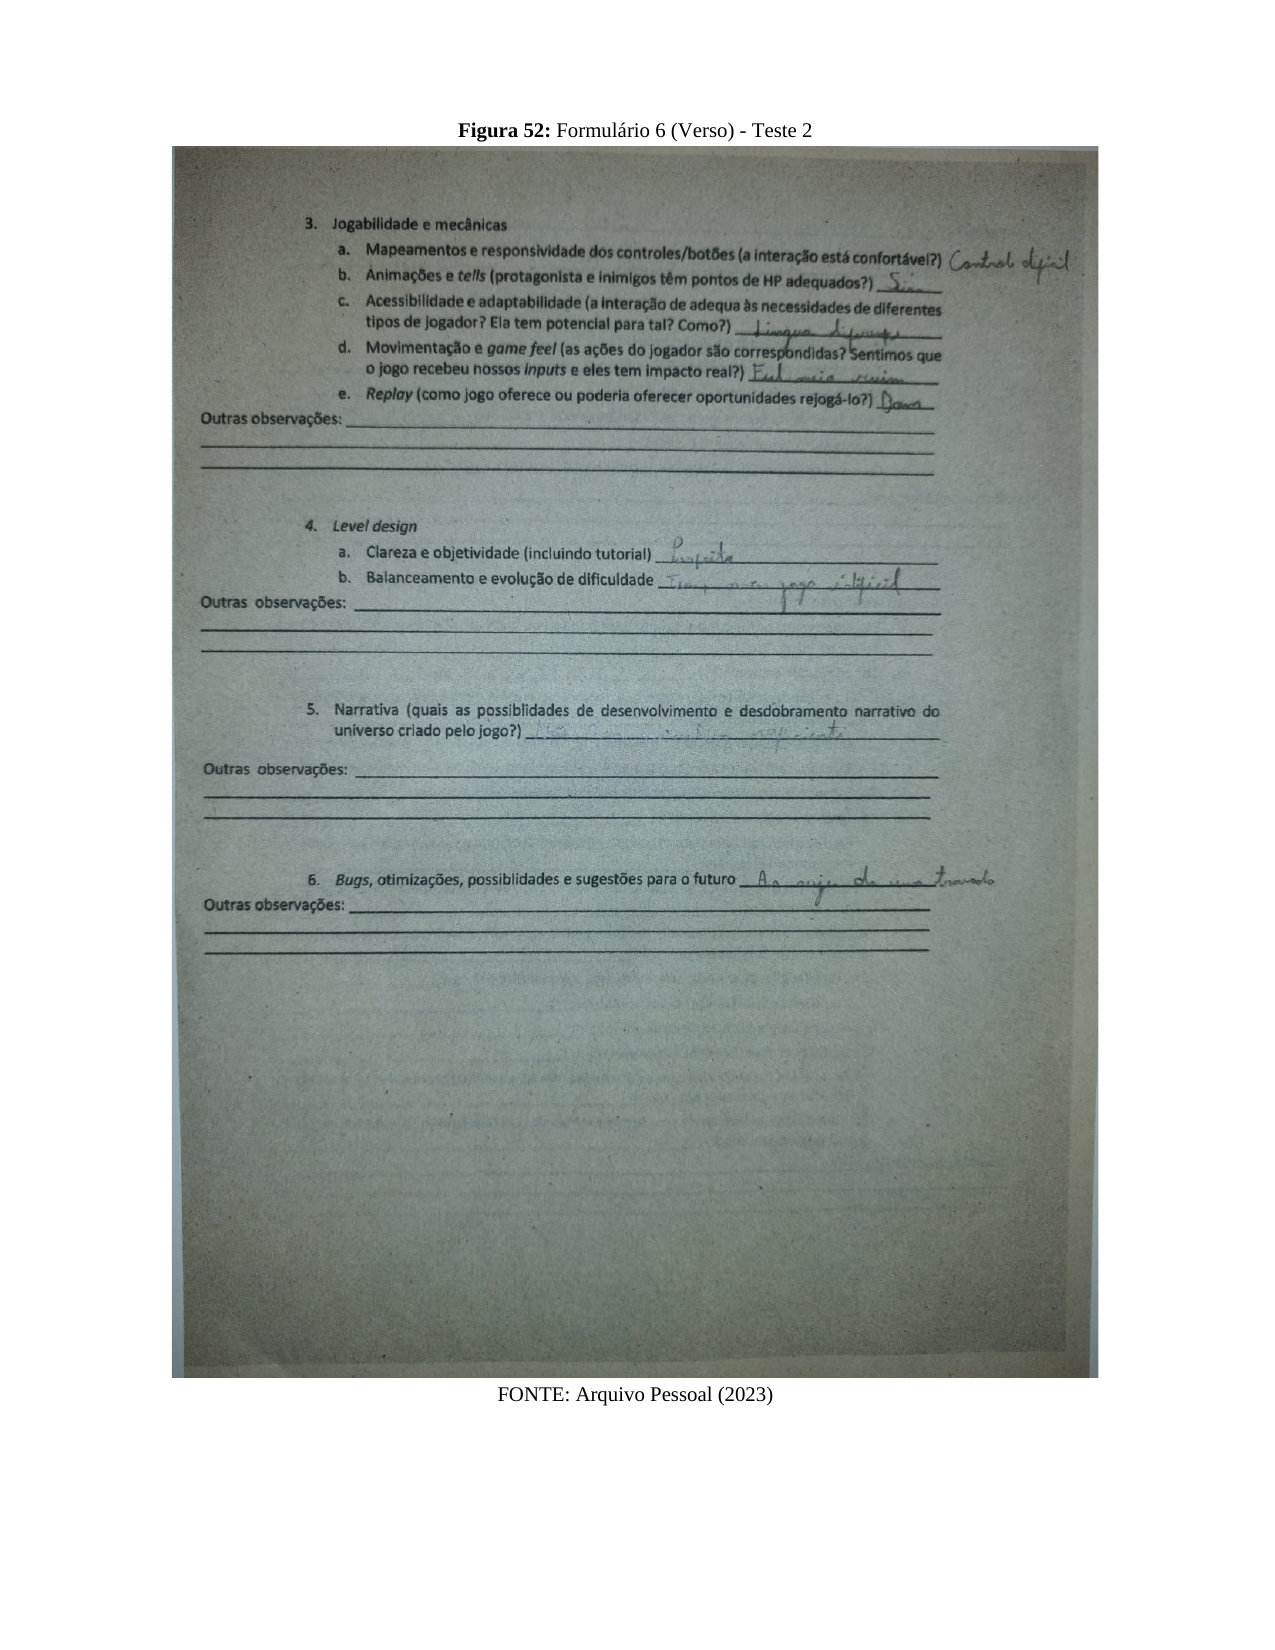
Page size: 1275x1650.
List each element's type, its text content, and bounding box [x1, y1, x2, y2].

picture [171, 146, 1099, 1378]
text FONTE: Arquivo Pessoal (2023) [118, 1381, 1152, 1406]
